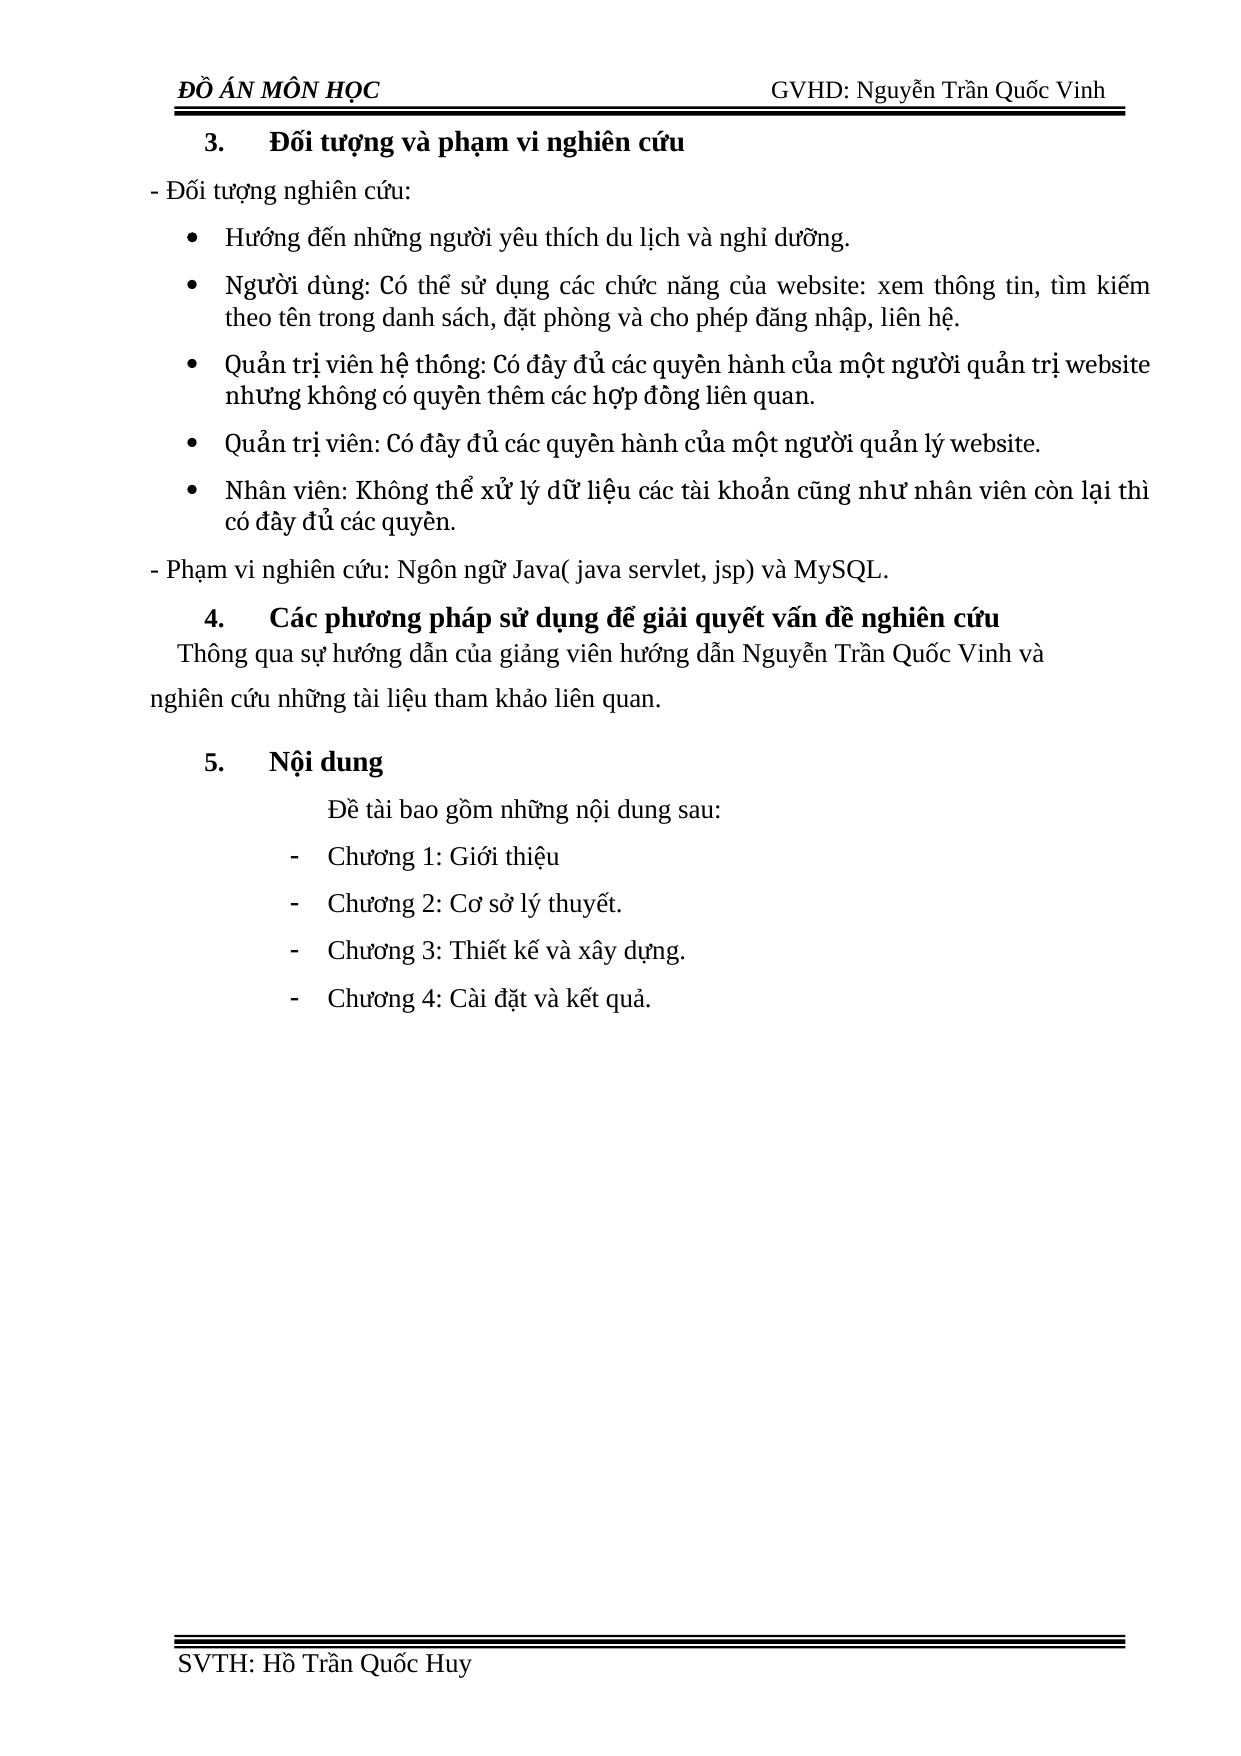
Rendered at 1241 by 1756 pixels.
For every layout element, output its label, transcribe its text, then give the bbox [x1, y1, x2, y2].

text Thông qua sự hướng dẫn của giảng viên hướng dẫn Nguyễn Trần Quốc Vinh và nghiên cứu những tài liệu tham khảo liên quan. [150, 637, 1123, 714]
subtitle Các phương pháp sử dụng để giải quyết vấn đề nghiên cứu [204, 600, 1151, 634]
list Chương 1: Giới thiệu [290, 840, 1151, 872]
list Người dùng: Có thể sử dụng các chức năng của website: xem thông tin, tìm kiếm theo tên trong danh sách, đặt phòng và cho phép đăng nhập, liên hệ. [187, 269, 1151, 332]
list Chương 2: Cơ sở lý thuyết. [290, 887, 1122, 918]
text Đề tài bao gồm những nội dung sau: [327, 794, 1151, 825]
list Hướng đến những người yêu thích du lịch và nghỉ dưỡng. [187, 221, 1151, 253]
list Quản trị viên hệ thống: Có đầy đủ các quyền hành của một người quản trị website nhưng không có quyền thêm các hợp đồng liên quan. [187, 349, 1151, 411]
list Nhân viên: Không thể xử lý dữ liệu các tài khoản cũng như nhân viên còn lại thì có đầy đủ các quyền. [187, 475, 1151, 537]
text - Phạm vi nghiên cứu: Ngôn ngữ Java( java servlet, jsp) và MySQL. [150, 553, 1151, 584]
list Chương 4: Cài đặt và kết quả. [290, 982, 1151, 1013]
text - Đối tượng nghiên cứu: [150, 174, 1151, 205]
list Quản trị viên: Có đầy đủ các quyền hành của một người quản lý website. [187, 428, 1151, 459]
subtitle Đối tượng và phạm vi nghiên cứu [204, 124, 1151, 157]
subtitle Nội dung [204, 744, 1151, 777]
list Chương 3: Thiết kế và xây dựng. [290, 934, 1151, 965]
